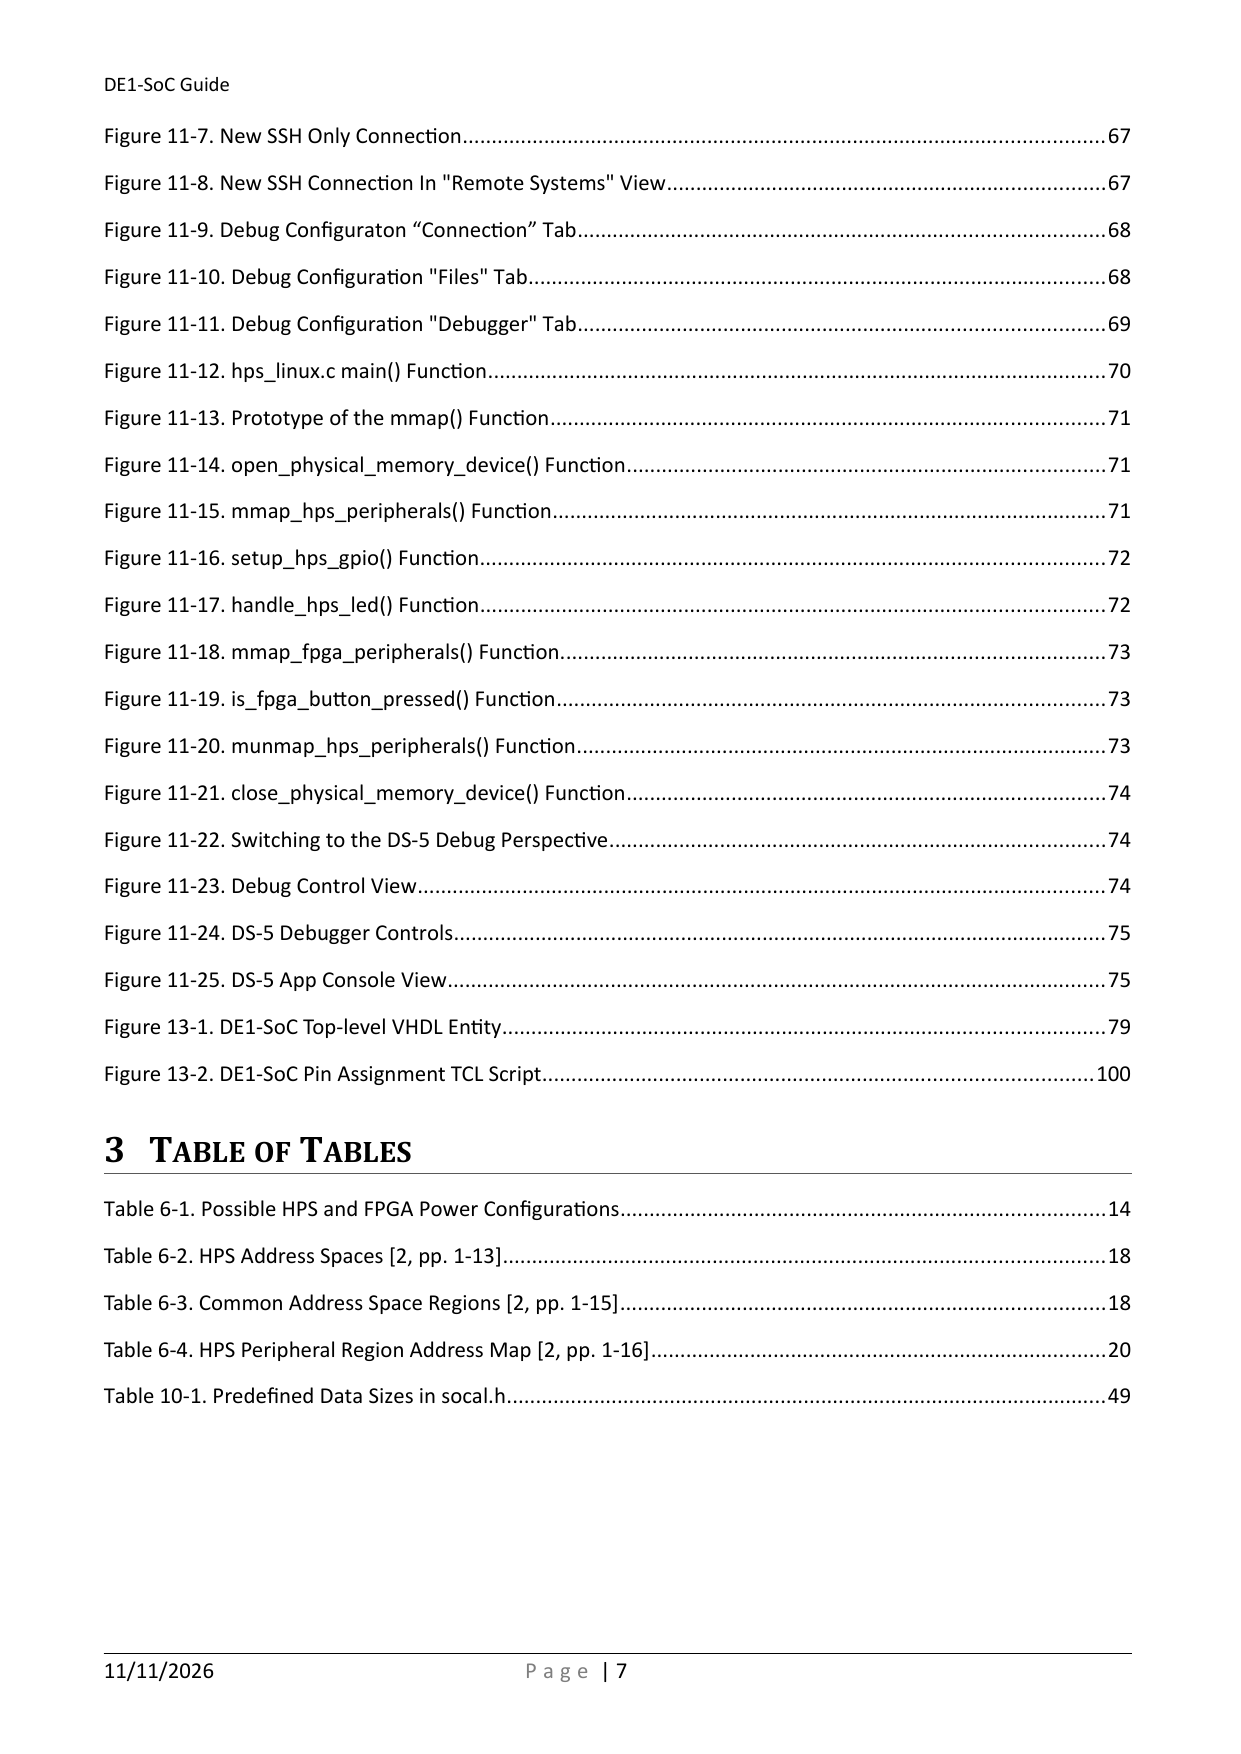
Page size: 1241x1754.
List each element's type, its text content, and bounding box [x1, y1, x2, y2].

text Figure 11-18. mmap_fpga_peripherals() Function. 73 [103, 637, 1132, 665]
text Figure 11-24. DS-5 Debugger Controls 75 [103, 918, 1132, 947]
text Figure 11-8. New SSH Connection In "Remote Systems" View 67 [103, 168, 1132, 197]
text Figure 13-1. DE1-SoC Top-level VHDL Entity 79 [103, 1012, 1132, 1040]
text Figure 11-12. hps_linux.c main() Function 70 [103, 356, 1132, 384]
text Figure 11-23. Debug Control View 74 [103, 872, 1132, 900]
text Figure 11-9. Debug Configuraton “Connection” Tab 68 [103, 215, 1132, 243]
text Figure 11-22. Switching to the DS-5 Debug Perspective 74 [103, 825, 1132, 853]
text Table 6-3. Common Address Space Regions [2, pp. 1-15] 18 [103, 1288, 1132, 1316]
subtitle Table of Tables [103, 1127, 1132, 1174]
text Figure 11-7. New SSH Only Connection 67 [103, 122, 1132, 150]
text Figure 11-25. DS-5 App Console View 75 [103, 965, 1132, 993]
text Figure 11-10. Debug Configuration "Files" Tab 68 [103, 262, 1132, 290]
text Table 6-4. HPS Peripheral Region Address Map [2, pp. 1-16] 20 [103, 1335, 1132, 1363]
text Figure 11-16. setup_hps_gpio() Function 72 [103, 543, 1132, 572]
text Figure 11-14. open_physical_memory_device() Function 71 [103, 450, 1132, 478]
text Table 6-2. HPS Address Spaces [2, pp. 1-13] 18 [103, 1241, 1132, 1269]
text Figure 13-2. DE1-SoC Pin Assignment TCL Script 100 [103, 1059, 1132, 1087]
text Figure 11-11. Debug Configuration "Debugger" Tab 69 [103, 309, 1132, 337]
text Figure 11-17. handle_hps_led() Function 72 [103, 590, 1132, 618]
text Figure 11-13. Prototype of the mmap() Function 71 [103, 403, 1132, 431]
text Table 10-1. Predefined Data Sizes in socal.h 49 [103, 1382, 1132, 1409]
text Figure 11-19. is_fpga_button_pressed() Function 73 [103, 684, 1132, 712]
text Figure 11-21. close_physical_memory_device() Function 74 [103, 778, 1132, 806]
text Table 6-1. Possible HPS and FPGA Power Configurations 14 [103, 1194, 1132, 1222]
text Figure 11-20. munmap_hps_peripherals() Function 73 [103, 731, 1132, 759]
text Figure 11-15. mmap_hps_peripherals() Function 71 [103, 497, 1132, 525]
